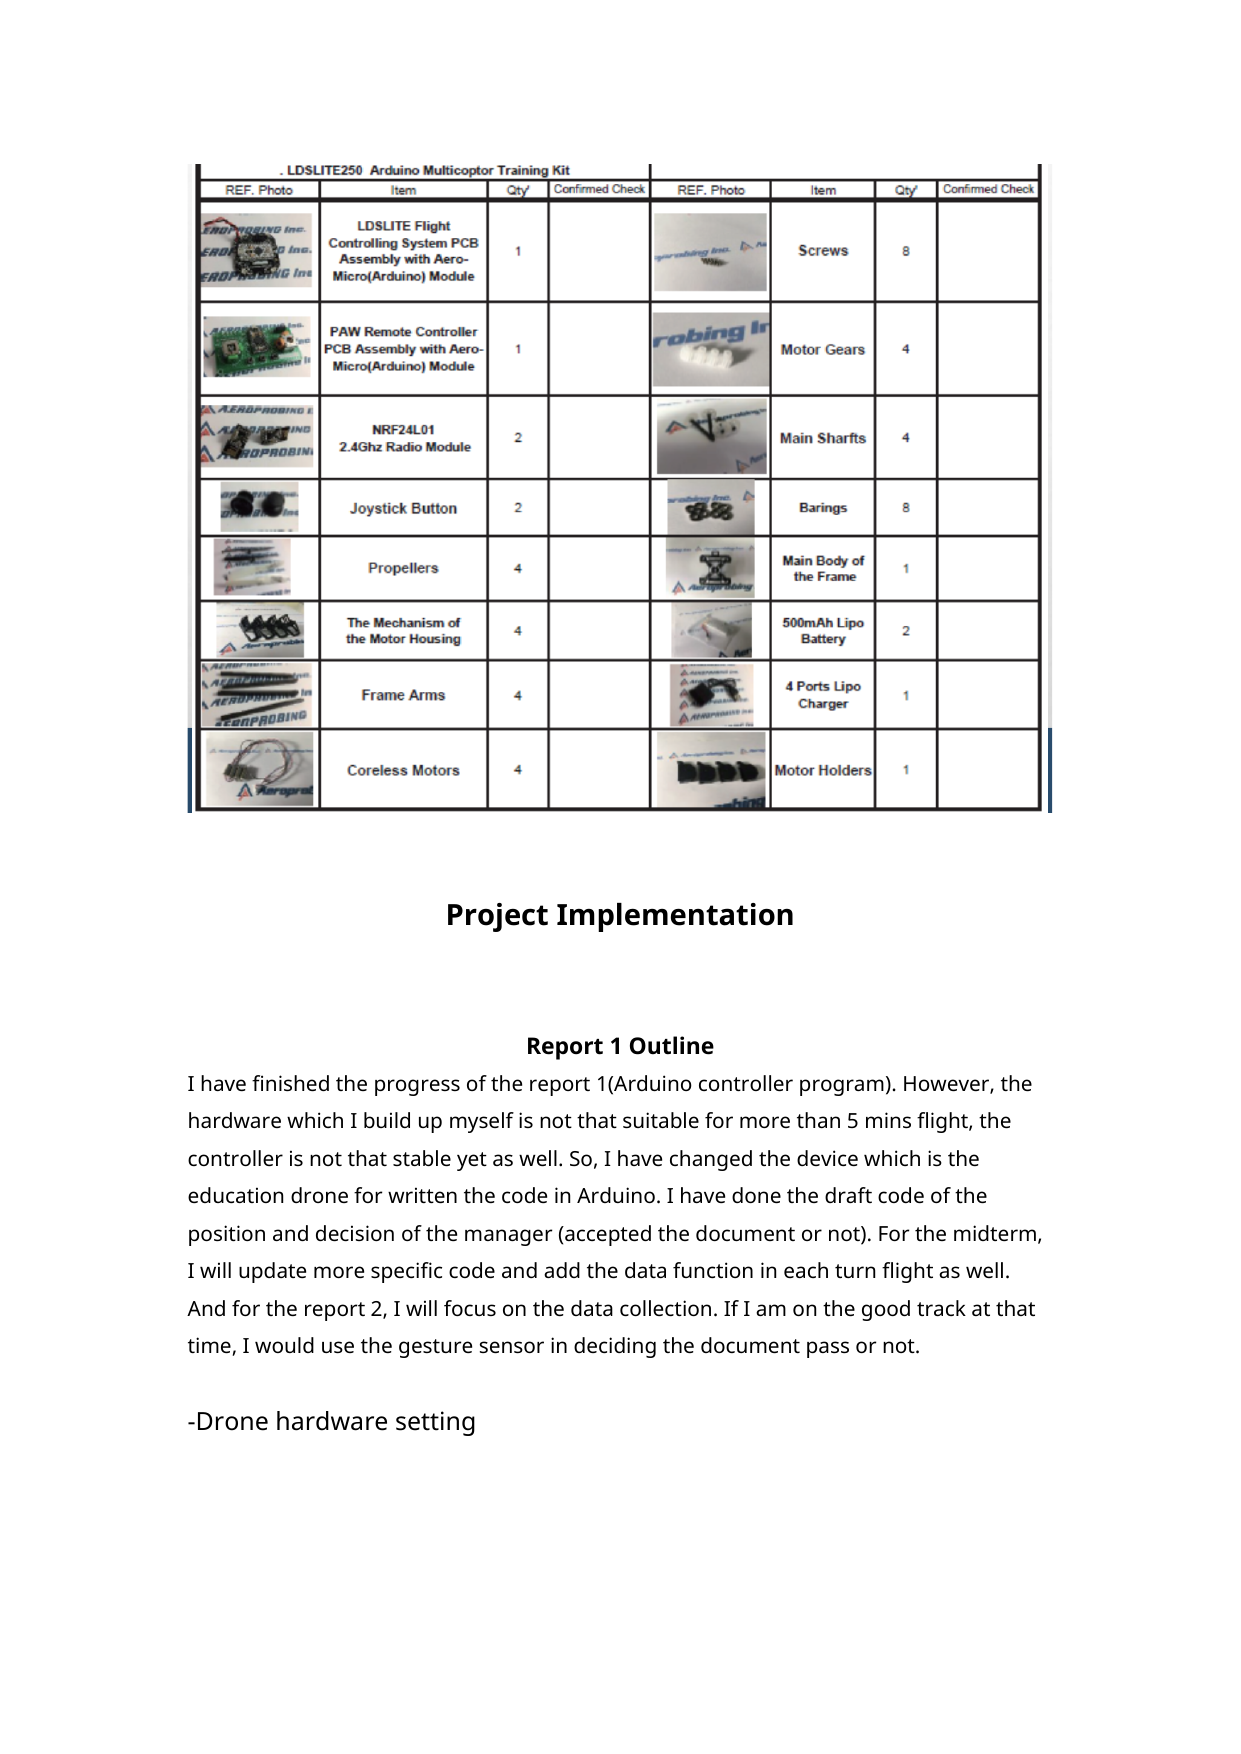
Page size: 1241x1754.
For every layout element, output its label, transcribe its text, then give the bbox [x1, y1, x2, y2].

text Report 1 Outline [187, 1027, 1053, 1064]
text I have finished the progress of the report 1(Arduino controller program). However, the hardware which I build up myself is not that suitable for more than 5 mins flight, the controller is not that stable yet as well. So, I have changed the device which is the education drone for written the code in Arduino. I have done the draft code of the position and decision of the manager (accepted the document or not). For the midterm, I will update more specific code and add the data function in each turn flight as well. And for the report 2, I will focus on the data collection. If I am on the good track at that time, I would use the gesture sensor in deciding the document pass or not. [187, 1064, 1053, 1364]
text Project Implementation [187, 877, 1053, 952]
picture [187, 164, 1053, 813]
text -Drone hardware setting [187, 1402, 1053, 1439]
